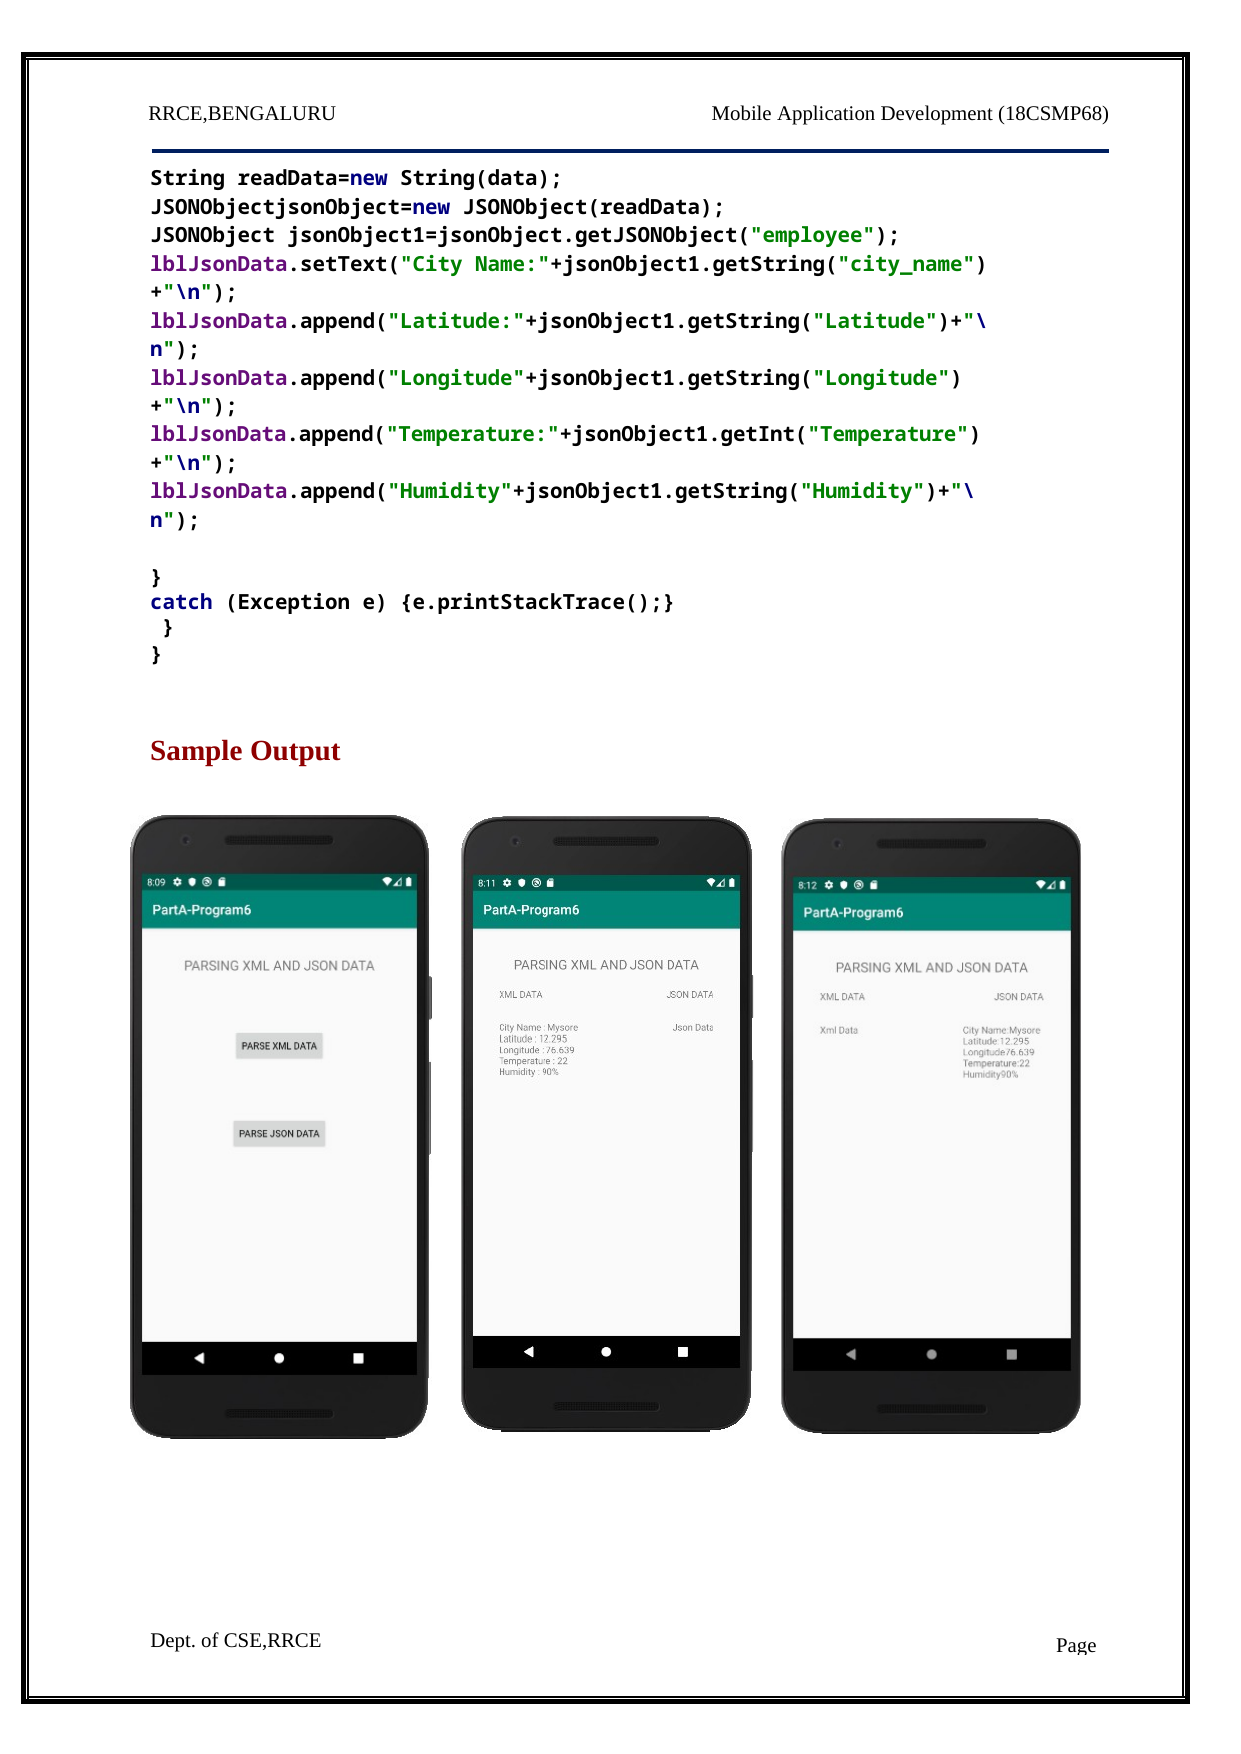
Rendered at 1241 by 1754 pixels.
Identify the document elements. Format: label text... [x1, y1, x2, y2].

picture [130, 815, 432, 1439]
picture [461, 816, 754, 1432]
picture [781, 818, 1081, 1434]
text } [162, 615, 1138, 639]
text } [150, 562, 1138, 590]
text } [150, 639, 1138, 668]
subtitle Sample Output [150, 733, 1138, 767]
text catch (Exception e) {e.printStackTrace();} [150, 590, 1138, 615]
text JSONObject jsonObject1=jsonObject.getJSONObject("employee"); lblJsonData.setText("City Name:"+jsonObject1.getString("city_name")+"\n"); lblJsonData.append("Latitude:"+jsonObject1.getString("Latitude")+"\n"); lblJsonData.append("Longitude"+jsonObject1.getString("Longitude")+"\n"); lblJsonData.append("Temperature:"+jsonObject1.getInt("Temperature")+"\n"); lblJsonData.append("Humidity"+jsonObject1.getString("Humidity")+"\n"); [150, 220, 999, 533]
text String readData=new String(data); JSONObjectjsonObject=new JSONObject(readData); [150, 163, 728, 220]
